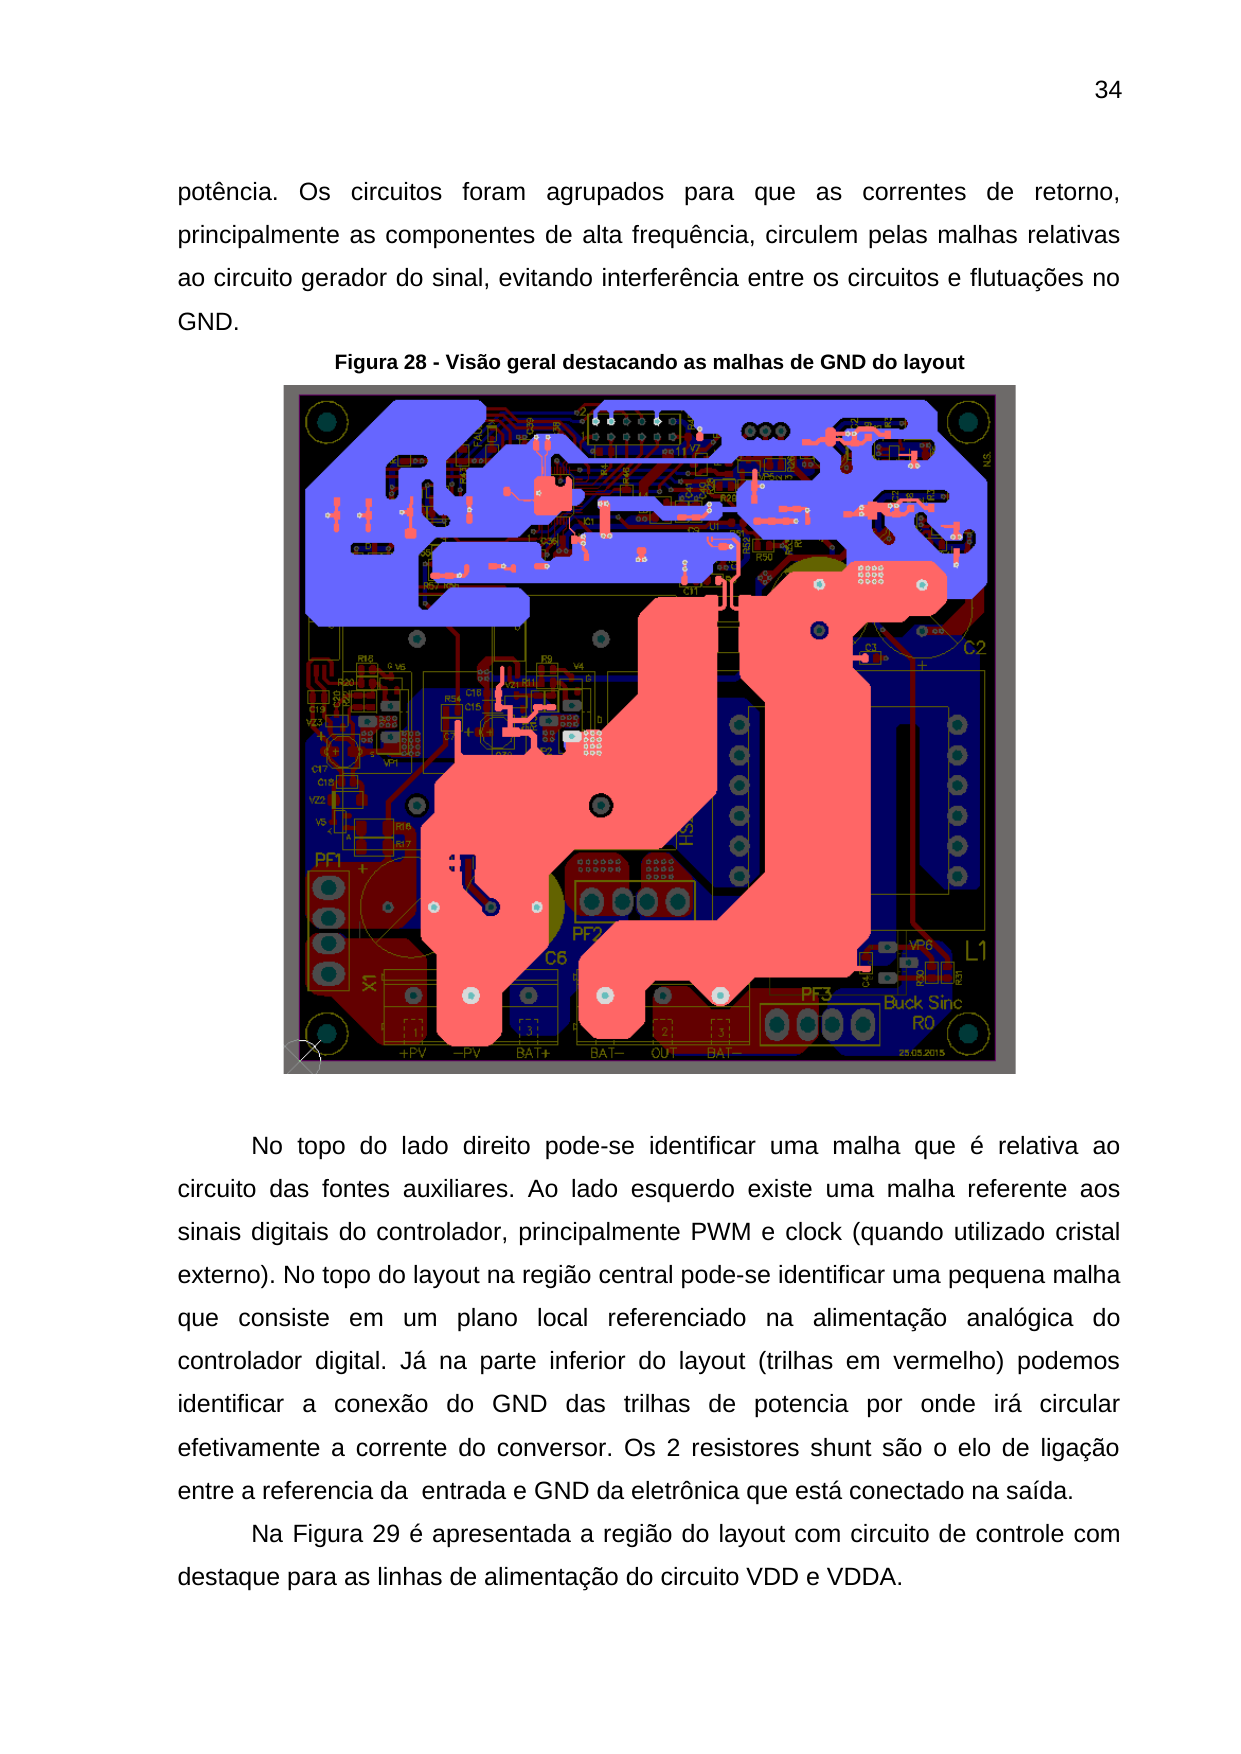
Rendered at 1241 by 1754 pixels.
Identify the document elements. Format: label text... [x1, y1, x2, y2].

text No topo do lado direito pode-se identificar uma malha que é relativa ao circuito das fontes auxiliares. Ao lado esquerdo existe uma malha referente aos sinais digitais do controlador, principalmente PWM e clock (quando utilizado cristal externo). No topo do layout na região central pode-se identificar uma pequena malha que consiste em um plano local referenciado na alimentação analógica do controlador digital. Já na parte inferior do layout (trilhas em vermelho) podemos identificar a conexão do GND das trilhas de potencia por onde irá circular efetivamente a corrente do conversor. Os 2 resistores shunt são o elo de ligação entre a referencia da entrada e GND da eletrônica que está conectado na saída. [177, 1131, 1122, 1504]
text Figura - Visão geral destacando as malhas de GND do layout [177, 350, 1122, 374]
picture [283, 385, 1016, 1074]
text Na Figura 29 é apresentada a região do layout com circuito de controle com destaque para as linhas de alimentação do circuito VDD e VDDA. [177, 1519, 1122, 1591]
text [177, 177, 1122, 335]
